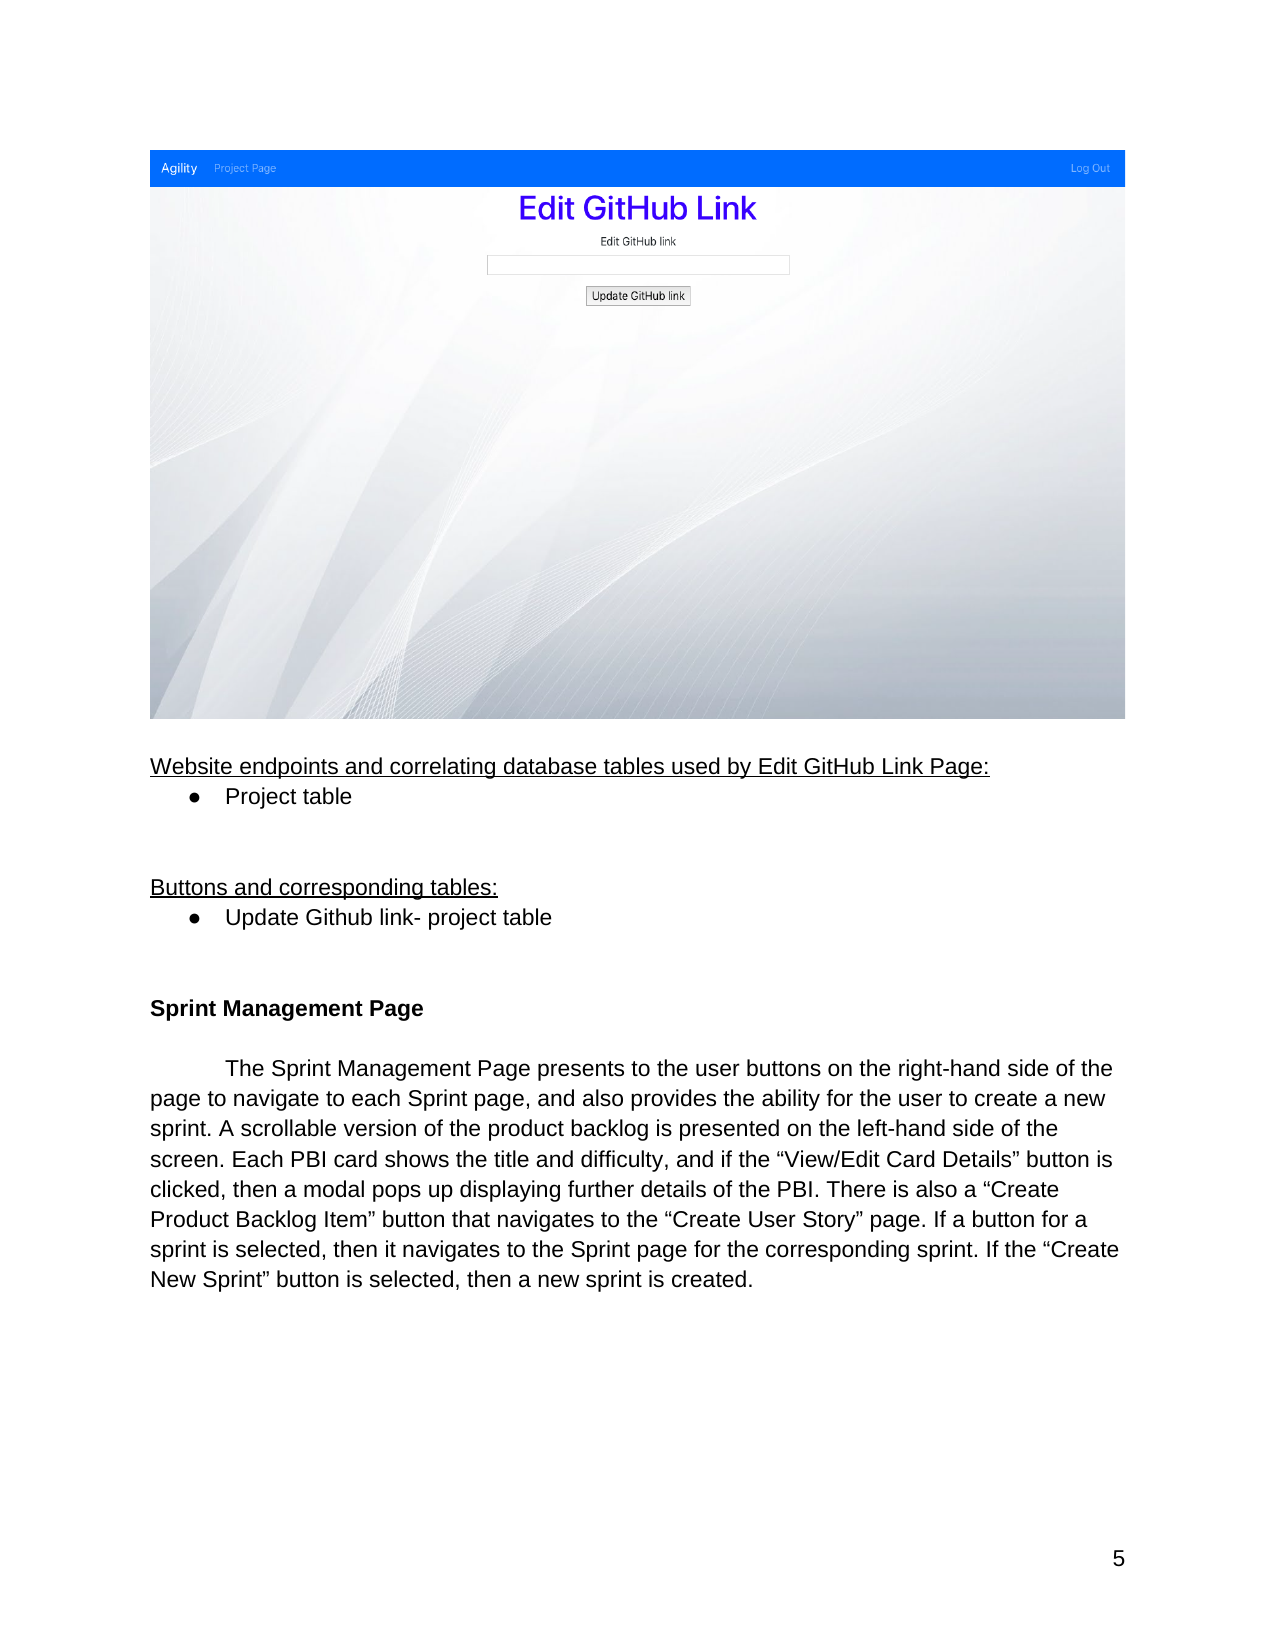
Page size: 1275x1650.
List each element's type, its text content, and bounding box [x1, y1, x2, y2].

text The Sprint Management Page presents to the user buttons on the right-hand side of the page to navigate to each Sprint page, and also provides the ability for the user to create a new sprint. A scrollable version of the product backlog is presented on the left-hand side of the screen. Each PBI card shows the title and difficulty, and if the “View/Edit Card Details” button is clicked, then a modal pops up displaying further details of the PBI. There is also a “Create Product Backlog Item” button that navigates to the “Create User Story” page. If a button for a sprint is selected, then it navigates to the Sprint page for the corresponding sprint. If the “Create New Sprint” button is selected, then a new sprint is created. [150, 1055, 1125, 1293]
list Update Github link- project table [187, 904, 1125, 930]
text Website endpoints and correlating database tables used by Edit GitHub Link Page: [150, 753, 1125, 779]
text Sprint Management Page [150, 994, 1125, 1021]
picture [150, 150, 1125, 719]
list Project table [187, 783, 1125, 809]
text Buttons and corresponding tables: [150, 874, 1125, 900]
